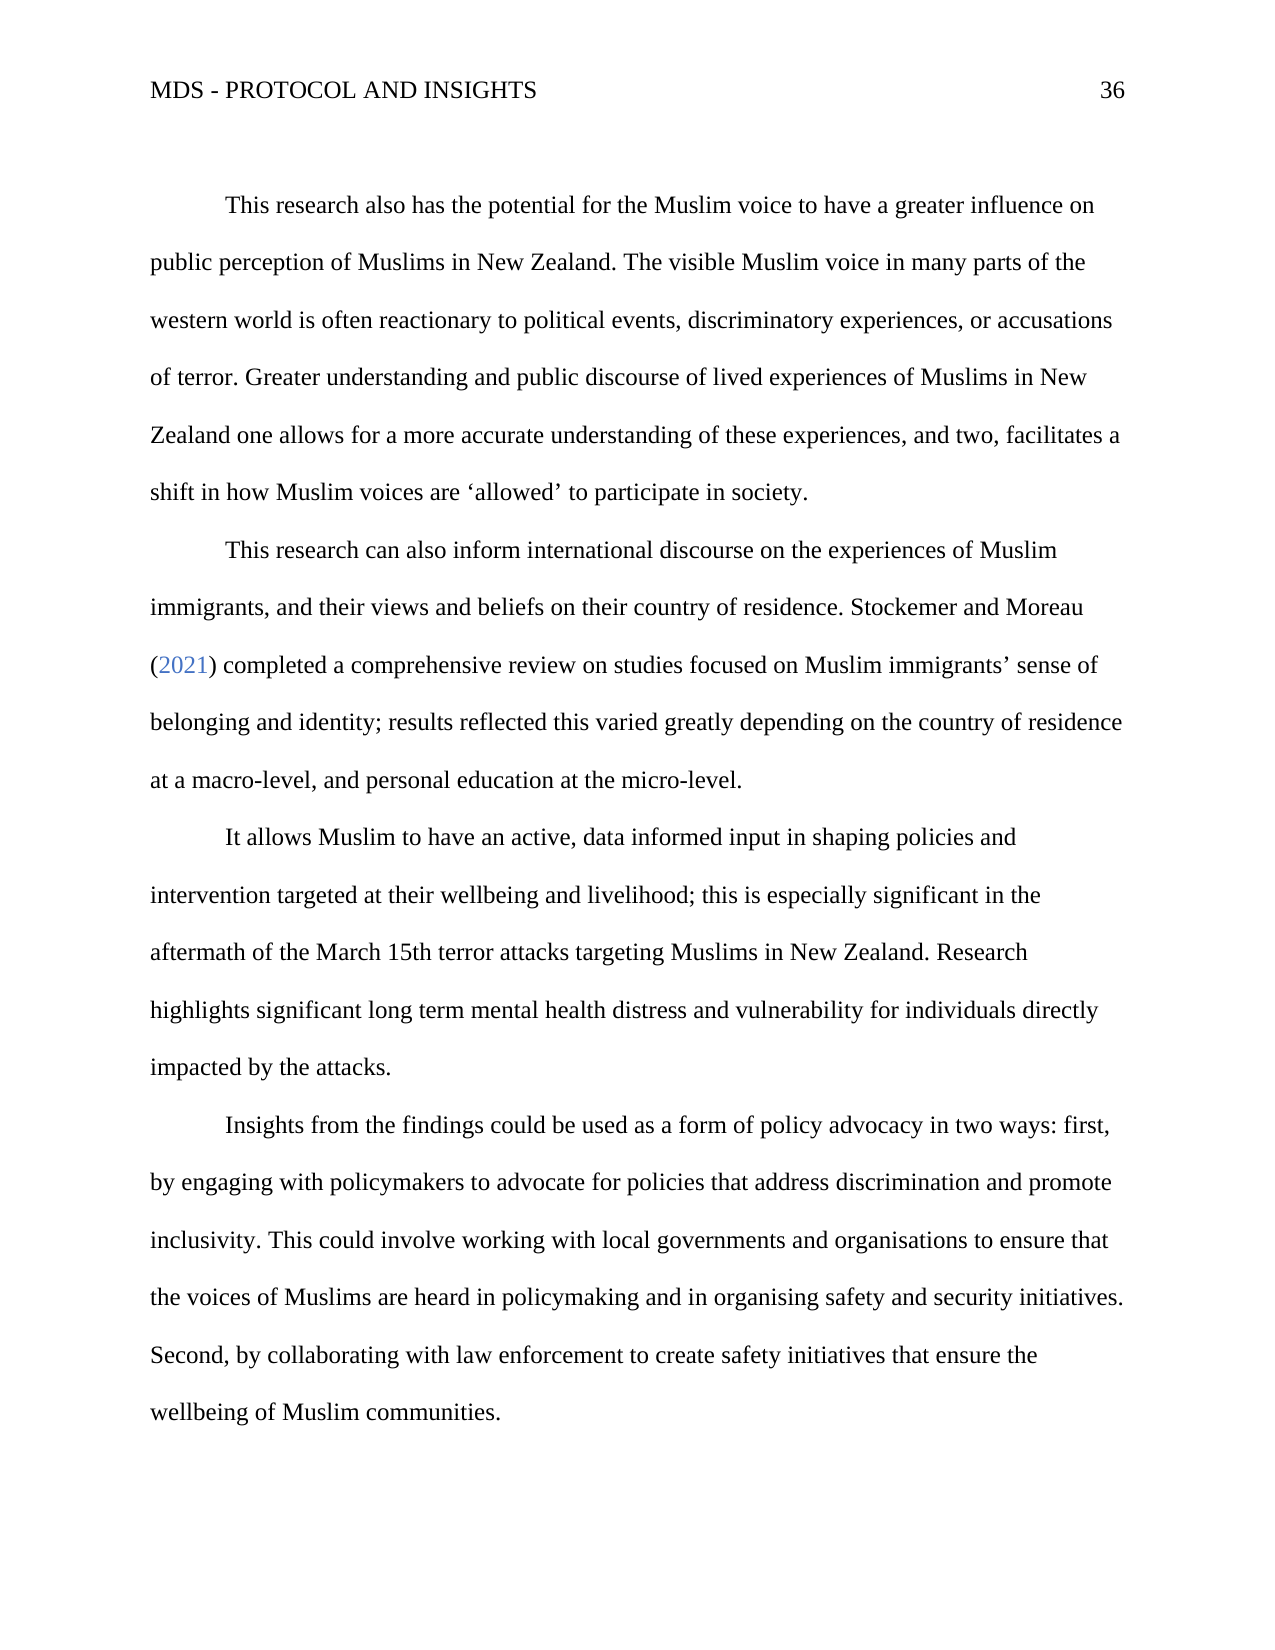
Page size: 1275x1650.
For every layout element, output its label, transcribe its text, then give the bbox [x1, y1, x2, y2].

text Insights from the findings could be used as a form of policy advocacy in two ways: first, by engaging with policymakers to advocate for policies that address discrimination and promote inclusivity. This could involve working with local governments and organisations to ensure that the voices of Muslims are heard in policymaking and in organising safety and security initiatives. Second, by collaborating with law enforcement to create safety initiatives that ensure the wellbeing of Muslim communities. [150, 1110, 1125, 1426]
text It allows Muslim to have an active, data informed input in shaping policies and intervention targeted at their wellbeing and livelihood; this is especially significant in the aftermath of the March 15th terror attacks targeting Muslims in New Zealand. Research highlights significant long term mental health distress and vulnerability for individuals directly impacted by the attacks. [150, 822, 1125, 1081]
text This research can also inform international discourse on the experiences of Muslim immigrants, and their views and beliefs on their country of residence. Stockemer and Moreau (2021) completed a comprehensive review on studies focused on Muslim immigrants’ sense of belonging and identity; results reflected this varied greatly depending on the country of residence at a macro-level, and personal education at the micro-level. [150, 535, 1125, 794]
text This research also has the potential for the Muslim voice to have a greater influence on public perception of Muslims in New Zealand. The visible Muslim voice in many parts of the western world is often reactionary to political events, discriminatory experiences, or accusations of terror. Greater understanding and public discourse of lived experiences of Muslims in New Zealand one allows for a more accurate understanding of these experiences, and two, facilitates a shift in how Muslim voices are ‘allowed’ to participate in society. [150, 190, 1125, 506]
